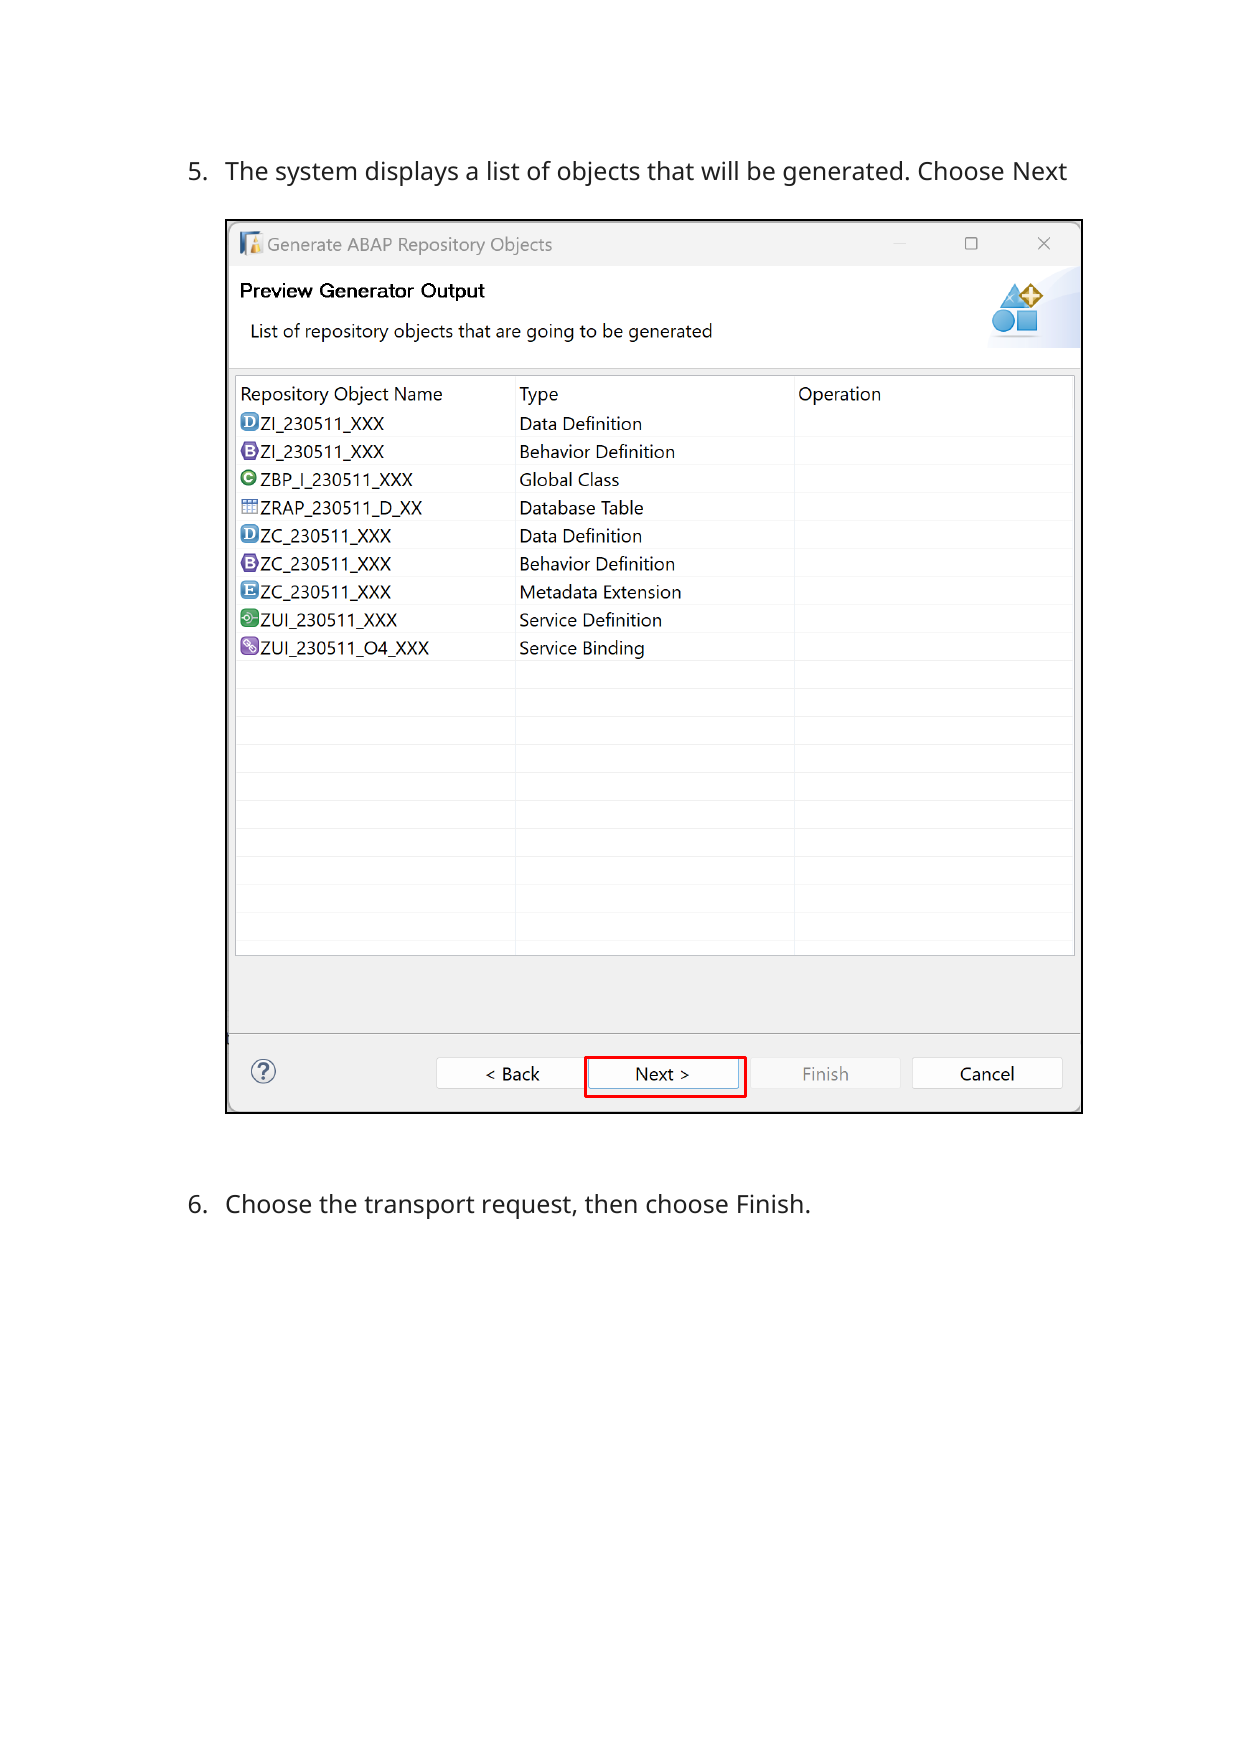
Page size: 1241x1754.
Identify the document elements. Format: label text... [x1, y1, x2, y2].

picture [227, 221, 1081, 1112]
list Choose the transport request, then choose Finish. [187, 1183, 1090, 1221]
list The system displays a list of objects that will be generated. Choose Next [187, 150, 1090, 187]
